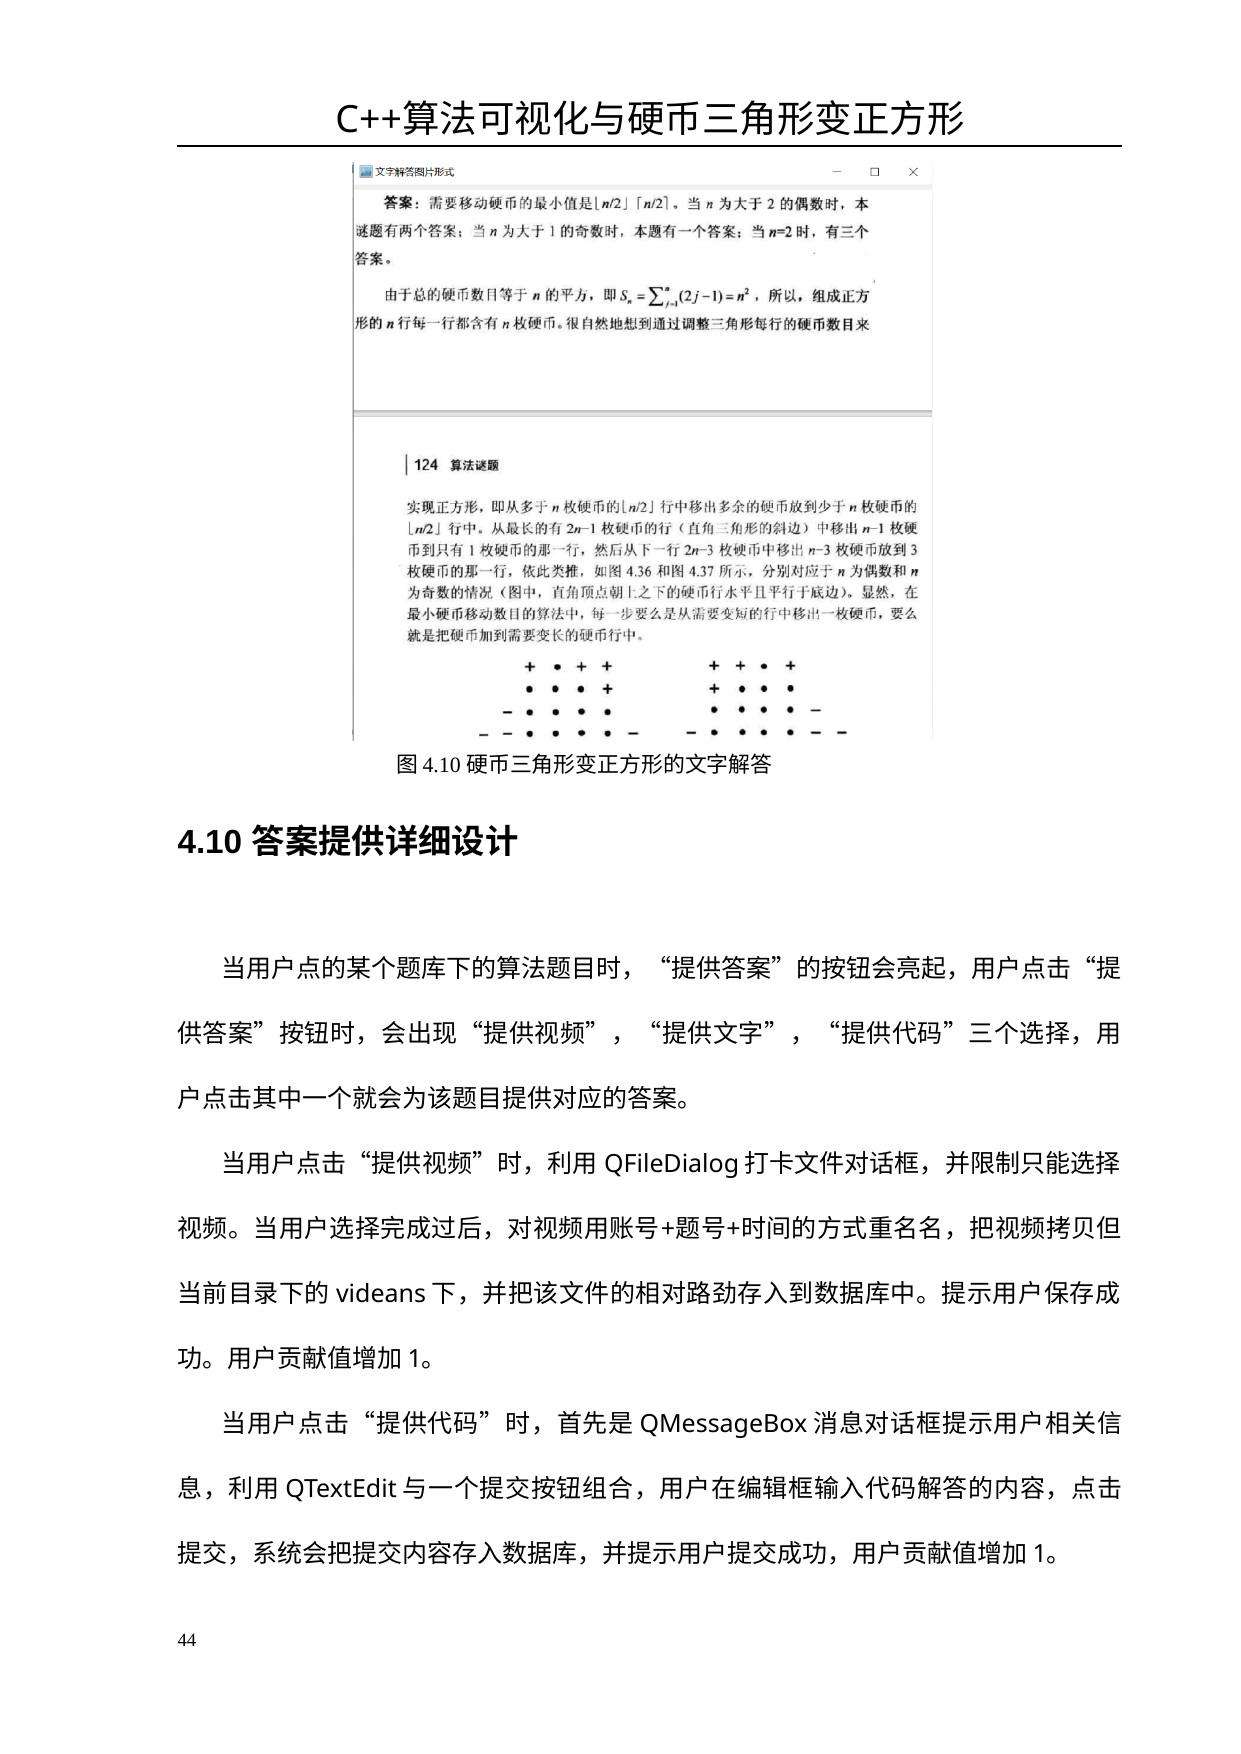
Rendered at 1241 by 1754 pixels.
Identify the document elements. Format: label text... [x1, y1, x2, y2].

text 当用户点击“提供视频”时，利用QFileDialog打卡文件对话框，并限制只能选择视频。当用户选择完成过后，对视频用账号+题号+时间的方式重名名，把视频拷贝但当前目录下的videans下，并把该文件的相对路劲存入到数据库中。提示用户保存成功。用户贡献值增加1。 [177, 1129, 1122, 1389]
subtitle 4.10 答案提供详细设计 [177, 807, 1122, 872]
text 当用户点击“提供代码”时，首先是QMessageBox消息对话框提示用户相关信息，利用QTextEdit与一个提交按钮组合，用户在编辑框输入代码解答的内容，点击提交，系统会把提交内容存入数据库，并提示用户提交成功，用户贡献值增加1。 [177, 1389, 1122, 1584]
text 图4.10 硬币三角形变正方形的文字解答 [177, 747, 1122, 779]
picture [352, 162, 933, 741]
text 当用户点的某个题库下的算法题目时，“提供答案”的按钮会亮起，用户点击“提供答案”按钮时，会出现“提供视频”，“提供文字”，“提供代码”三个选择，用户点击其中一个就会为该题目提供对应的答案。 [177, 934, 1122, 1129]
